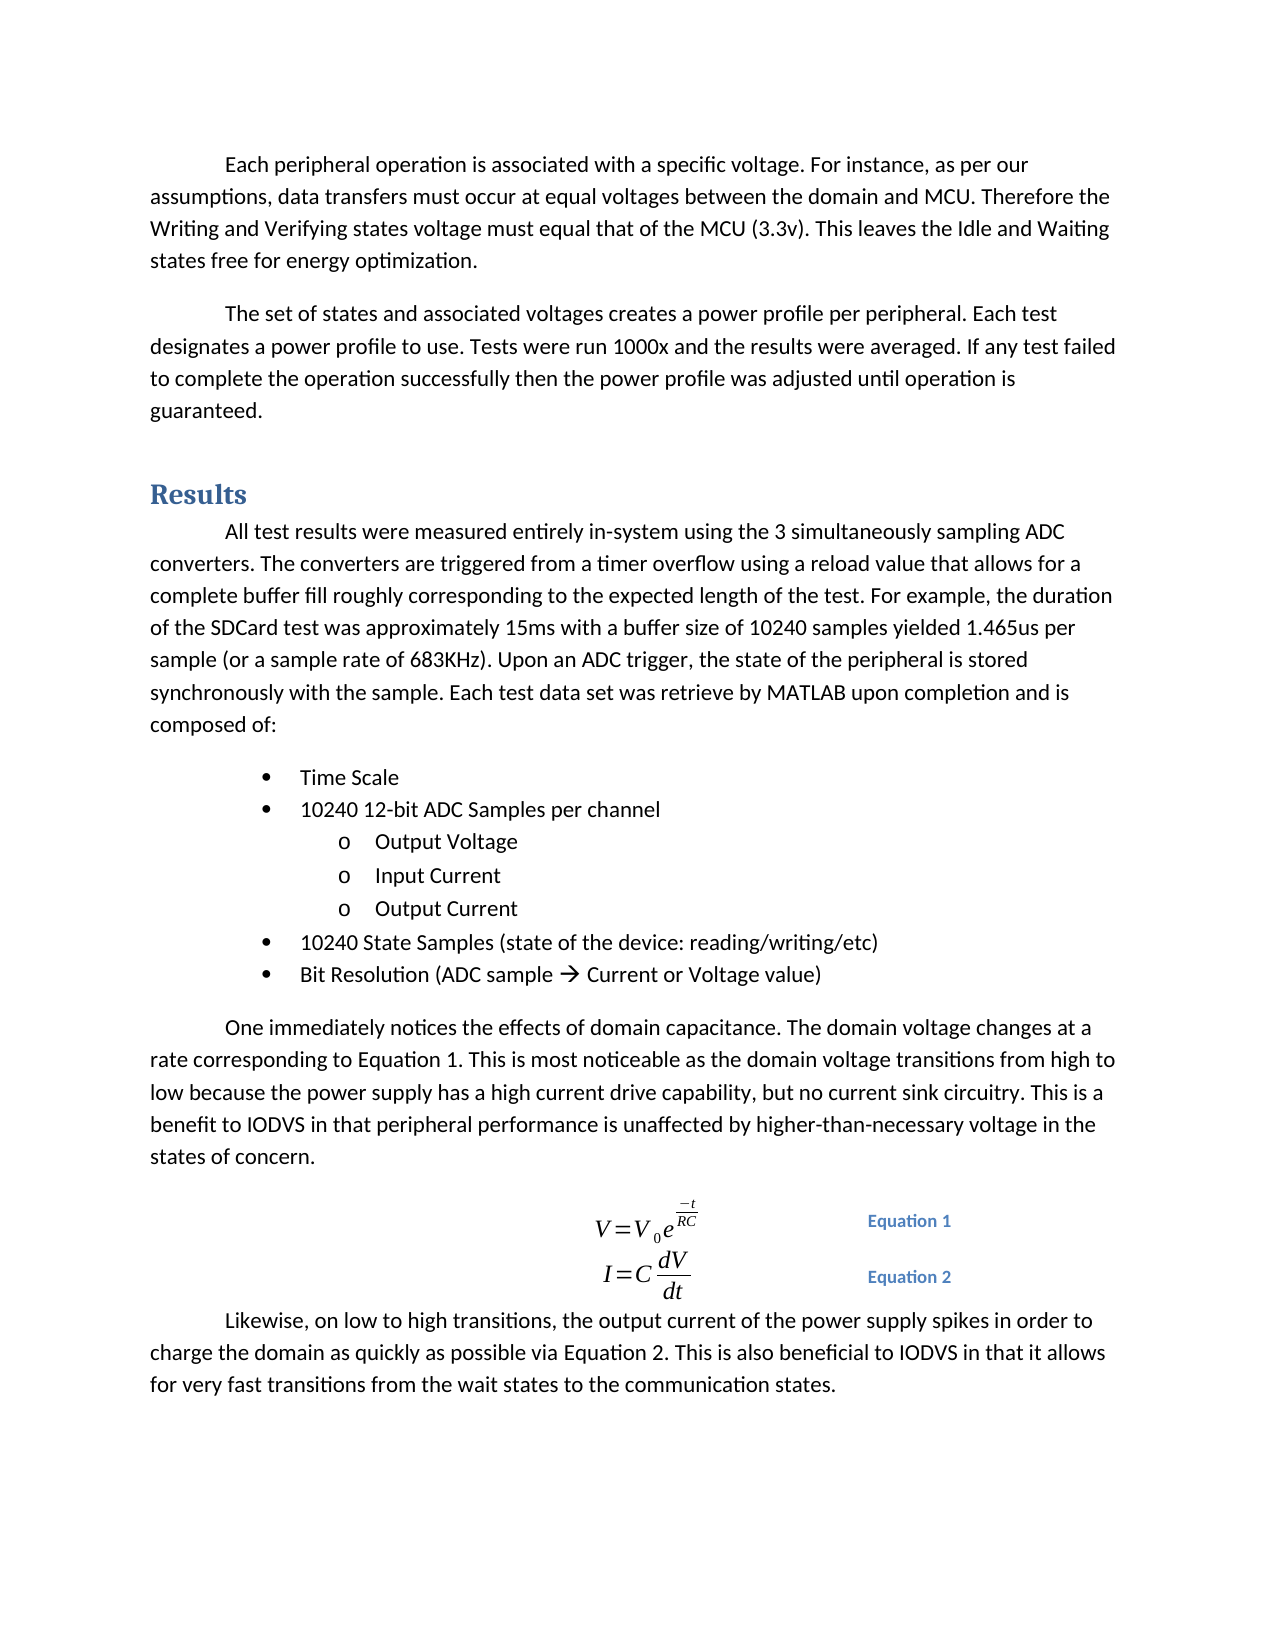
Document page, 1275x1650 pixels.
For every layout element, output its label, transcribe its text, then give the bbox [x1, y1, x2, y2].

subtitle Results [150, 478, 1125, 512]
text Each peripheral operation is associated with a specific voltage. For instance, as per our assumptions, data transfers must occur at equal voltages between the domain and MCU. Therefore the Writing and Verifying states voltage must equal that of the MCU (3.3v). This leaves the Idle and Waiting states free for energy optimization. [150, 150, 1125, 274]
list Input Current [337, 861, 1125, 890]
list Output Current [337, 894, 1125, 924]
text Likewise, on low to high transitions, the output current of the power supply spikes in order to charge the domain as quickly as possible via Equation 2. This is also beneficial to IODVS in that it allows for very fast transitions from the wait states to the communication states. [150, 1306, 1125, 1398]
list Output Voltage [337, 827, 1125, 857]
list 10240 State Samples (state of the device: reading/writing/etc) [262, 928, 1125, 956]
table_header [441, 1195, 853, 1247]
list Time Scale [262, 763, 1125, 791]
table_header Equation 1 [853, 1195, 966, 1247]
list Bit Resolution (ADC sample Current or Voltage value) [262, 960, 1125, 988]
table_cell Equation 2 [853, 1247, 966, 1306]
text One immediately notices the effects of domain capacitance. The domain voltage changes at a rate corresponding to Equation 1. This is most noticeable as the domain voltage transitions from high to low because the power supply has a high current drive capability, but no current sink circuitry. This is a benefit to IODVS in that peripheral performance is unaffected by higher-than-necessary voltage in the states of concern. [150, 1013, 1125, 1170]
text The set of states and associated voltages creates a power profile per peripheral. Each test designates a power profile to use. Tests were run 1000x and the results were averaged. If any test failed to complete the operation successfully then the power profile was adjusted until operation is guaranteed. [150, 299, 1125, 424]
table_cell [441, 1247, 853, 1306]
text All test results were measured entirely in-system using the 3 simultaneously sampling ADC converters. The converters are triggered from a timer overflow using a reload value that allows for a complete buffer fill roughly corresponding to the expected length of the test. For example, the duration of the SDCard test was approximately 15ms with a buffer size of 10240 samples yielded 1.465us per sample (or a sample rate of 683KHz). Upon an ADC trigger, the state of the peripheral is stored synchronously with the sample. Each test data set was retrieve by MATLAB upon completion and is composed of: [150, 517, 1125, 738]
list 10240 12-bit ADC Samples per channel [262, 795, 1125, 823]
